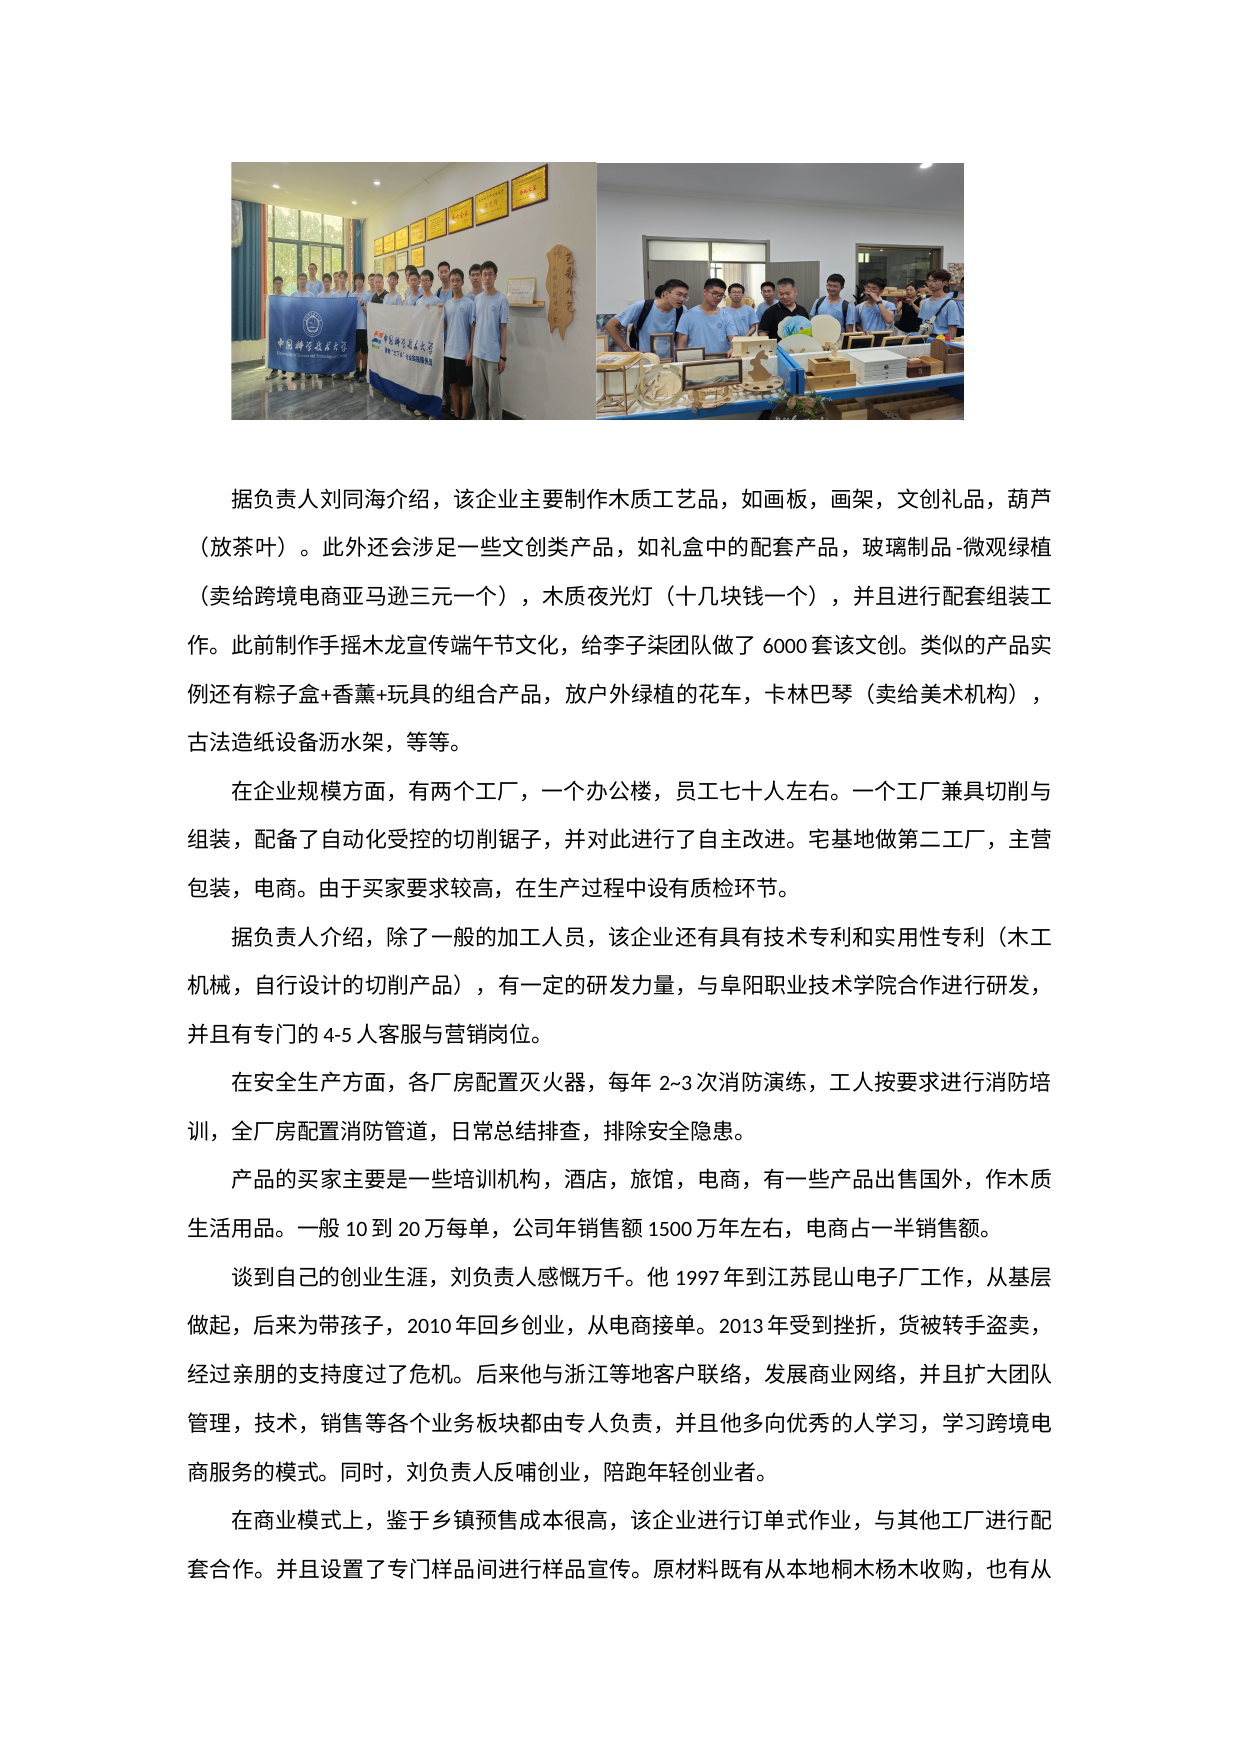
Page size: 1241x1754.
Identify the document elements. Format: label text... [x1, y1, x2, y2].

picture [231, 162, 964, 420]
text 在企业规模方面，有两个工厂，一个办公楼，员工七十人左右。一个工厂兼具切削与组装，配备了自动化受控的切削锯子，并对此进行了自主改进。宅基地做第二工厂，主营包装，电商。由于买家要求较高，在生产过程中设有质检环节。 [187, 773, 1053, 903]
text 据负责人刘同海介绍，该企业主要制作木质工艺品，如画板，画架，文创礼品，葫芦（放茶叶）。此外还会涉足一些文创类产品，如礼盒中的配套产品，玻璃制品-微观绿植（卖给跨境电商亚马逊三元一个），木质夜光灯（十几块钱一个），并且进行配套组装工作。此前制作手摇木龙宣传端午节文化，给李子柒团队做了6000套该文创。类似的产品实例还有粽子盒+香薰+玩具的组合产品，放户外绿植的花车，卡林巴琴（卖给美术机构），古法造纸设备沥水架，等等。 [187, 481, 1053, 757]
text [187, 1502, 1053, 1584]
text 产品的买家主要是一些培训机构，酒店，旅馆，电商，有一些产品出售国外，作木质生活用品。一般10到20万每单，公司年销售额1500万年左右，电商占一半销售额。 [187, 1162, 1053, 1243]
text 谈到自己的创业生涯，刘负责人感慨万千。他1997年到江苏昆山电子厂工作，从基层做起，后来为带孩子，2010年回乡创业，从电商接单。2013年受到挫折，货被转手盗卖，经过亲朋的支持度过了危机。后来他与浙江等地客户联络，发展商业网络，并且扩大团队，管理，技术，销售等各个业务板块都由专人负责，并且他多向优秀的人学习，学习跨境电商服务的模式。同时，刘负责人反哺创业，陪跑年轻创业者。 [187, 1259, 1053, 1487]
text 在安全生产方面，各厂房配置灭火器，每年2~3次消防演练，工人按要求进行消防培训，全厂房配置消防管道，日常总结排查，排除安全隐患。 [187, 1065, 1053, 1146]
text 据负责人介绍，除了一般的加工人员，该企业还有具有技术专利和实用性专利（木工机械，自行设计的切削产品），有一定的研发力量，与阜阳职业技术学院合作进行研发，并且有专门的4-5人客服与营销岗位。 [187, 919, 1053, 1049]
